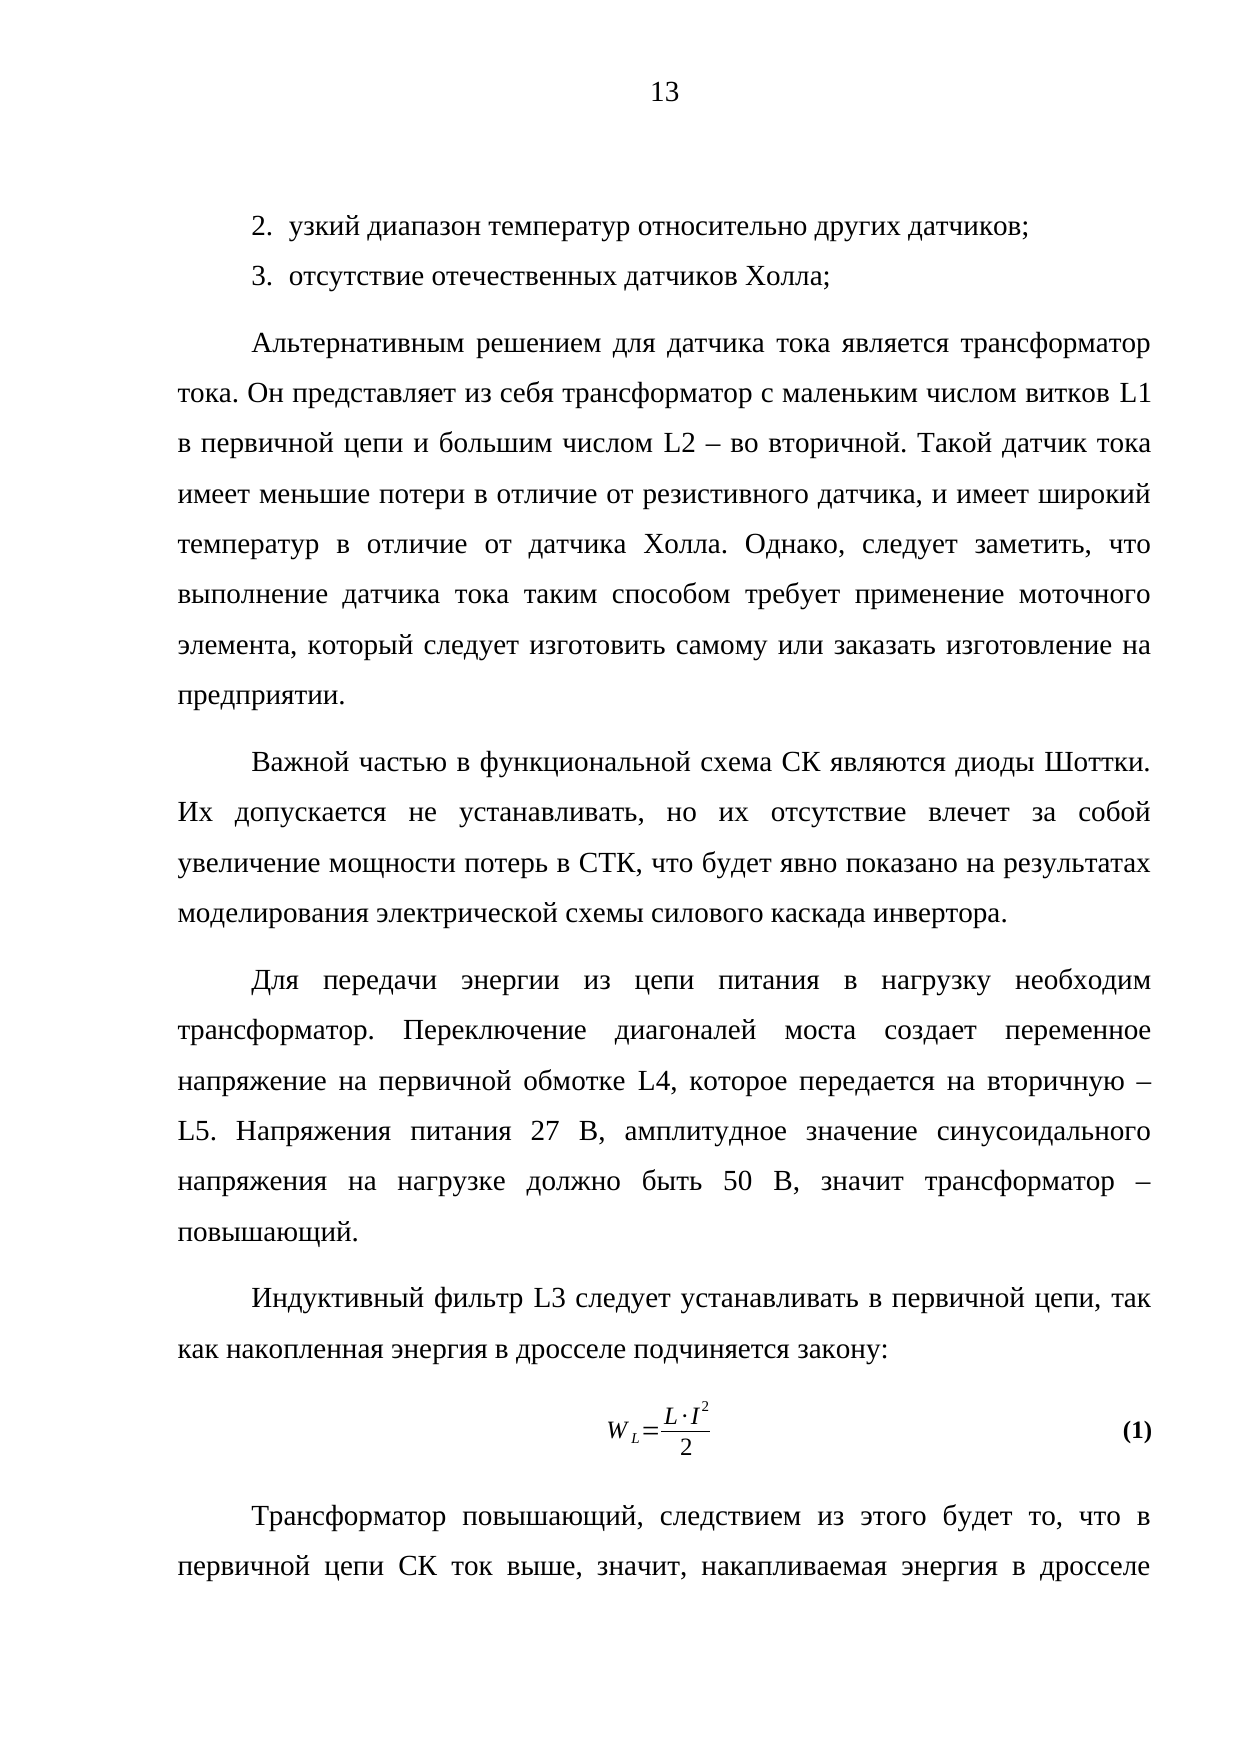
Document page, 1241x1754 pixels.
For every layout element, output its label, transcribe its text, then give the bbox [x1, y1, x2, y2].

text Индуктивный фильтр L3 следует устанавливать в первичной цепи, так как накопленная энергия в дросселе подчиняется закону: [177, 1281, 1152, 1364]
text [177, 1498, 1152, 1582]
text Для передачи энергии из цепи питания в нагрузку необходим трансформатор. Переключение диагоналей моста создает переменное напряжение на первичной обмотке L4, которое передается на вторичную – L5. Напряжения питания 27 В, амплитудное значение синусоидального напряжения на нагрузке должно быть 50 В, значит трансформатор – повышающий. [177, 962, 1152, 1247]
list отсутствие отечественных датчиков Холла; [251, 258, 1152, 292]
text Альтернативным решением для датчика тока является трансформатор тока. Он представляет из себя трансформатор с маленьким числом витков L1 в первичной цепи и большим числом L2 – во вторичной. Такой датчик тока имеет меньшие потери в отличие от резистивного датчика, и имеет широкий температур в отличие от датчика Холла. Однако, следует заметить, что выполнение датчика тока таким способом требует применение моточного элемента, который следует изготовить самому или заказать изготовление на предприятии. [177, 325, 1152, 711]
text Важной частью в функциональной схема СК являются диоды Шоттки. Их допускается не устанавливать, но их отсутствие влечет за собой увеличение мощности потерь в СТК, что будет явно показано на результатах моделирования электрической схемы силового каскада инвертора. [177, 744, 1152, 929]
list узкий диапазон температур относительно других датчиков; [251, 208, 1152, 241]
